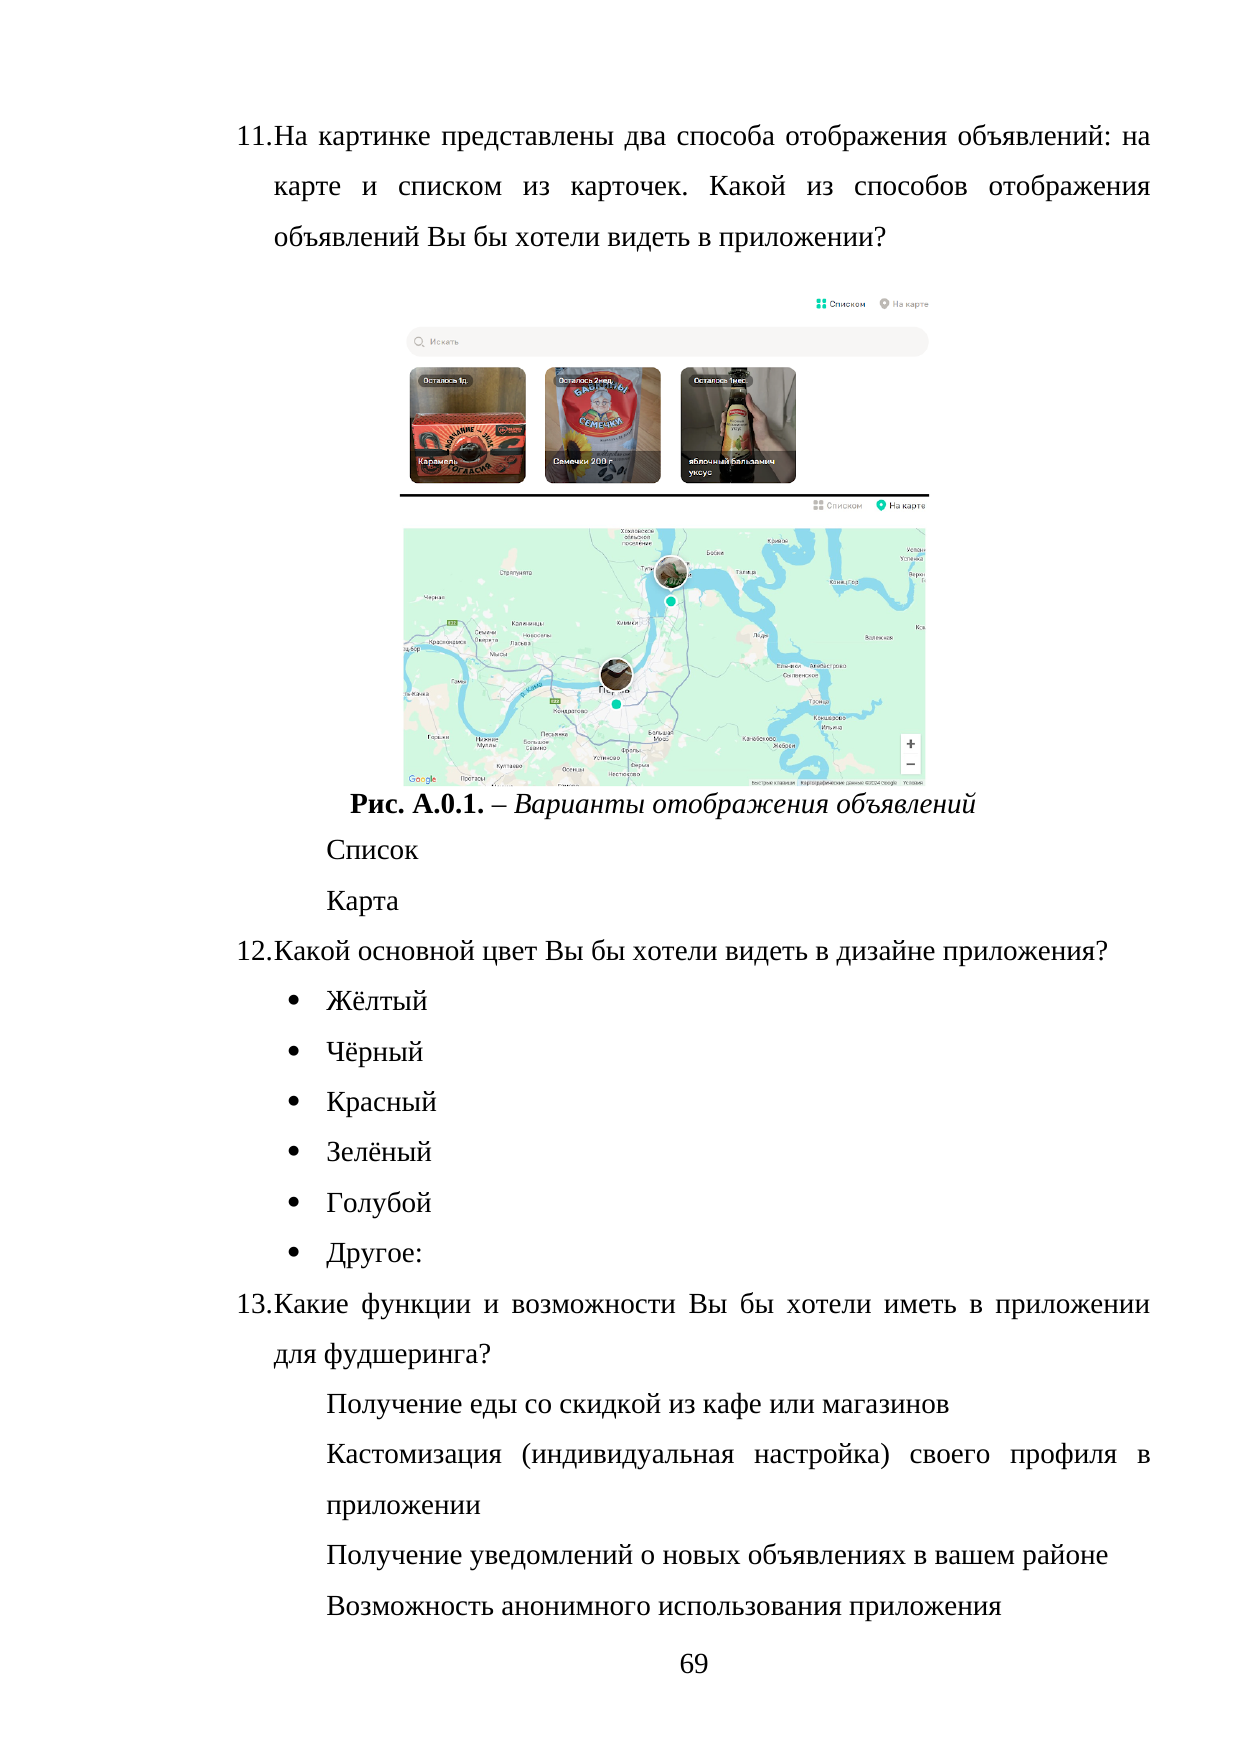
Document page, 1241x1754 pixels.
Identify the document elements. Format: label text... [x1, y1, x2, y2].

list Получение уведомлений о новых объявлениях в вашем районе [288, 1537, 1152, 1571]
list Зелёный [288, 1134, 1152, 1168]
list Жёлтый [288, 983, 1152, 1017]
list Возможность анонимного использования приложения [288, 1588, 1152, 1621]
list Другое: [288, 1235, 1152, 1269]
list Кастомизация (индивидуальная настройка) своего профиля в приложении [288, 1437, 1152, 1521]
list На картинке представлены два способа отображения объявлений: на карте и списком из карточек. Какой из способов отображения объявлений Вы бы хотели видеть в приложении? [236, 118, 1152, 252]
list Красный [288, 1084, 1152, 1118]
text Рис. А.0.1. – Варианты отображения объявлений [177, 786, 1152, 820]
list Чёрный [288, 1034, 1152, 1067]
list Какие функции и возможности Вы бы хотели иметь в приложении для фудшеринга? [236, 1286, 1152, 1369]
picture [399, 294, 930, 787]
list Карта [288, 883, 1152, 916]
list Какой основной цвет Вы бы хотели видеть в дизайне приложения? [236, 933, 1152, 966]
list Голубой [288, 1185, 1152, 1218]
list Список [288, 832, 1152, 866]
list Получение еды со скидкой из кафе или магазинов [288, 1386, 1152, 1420]
